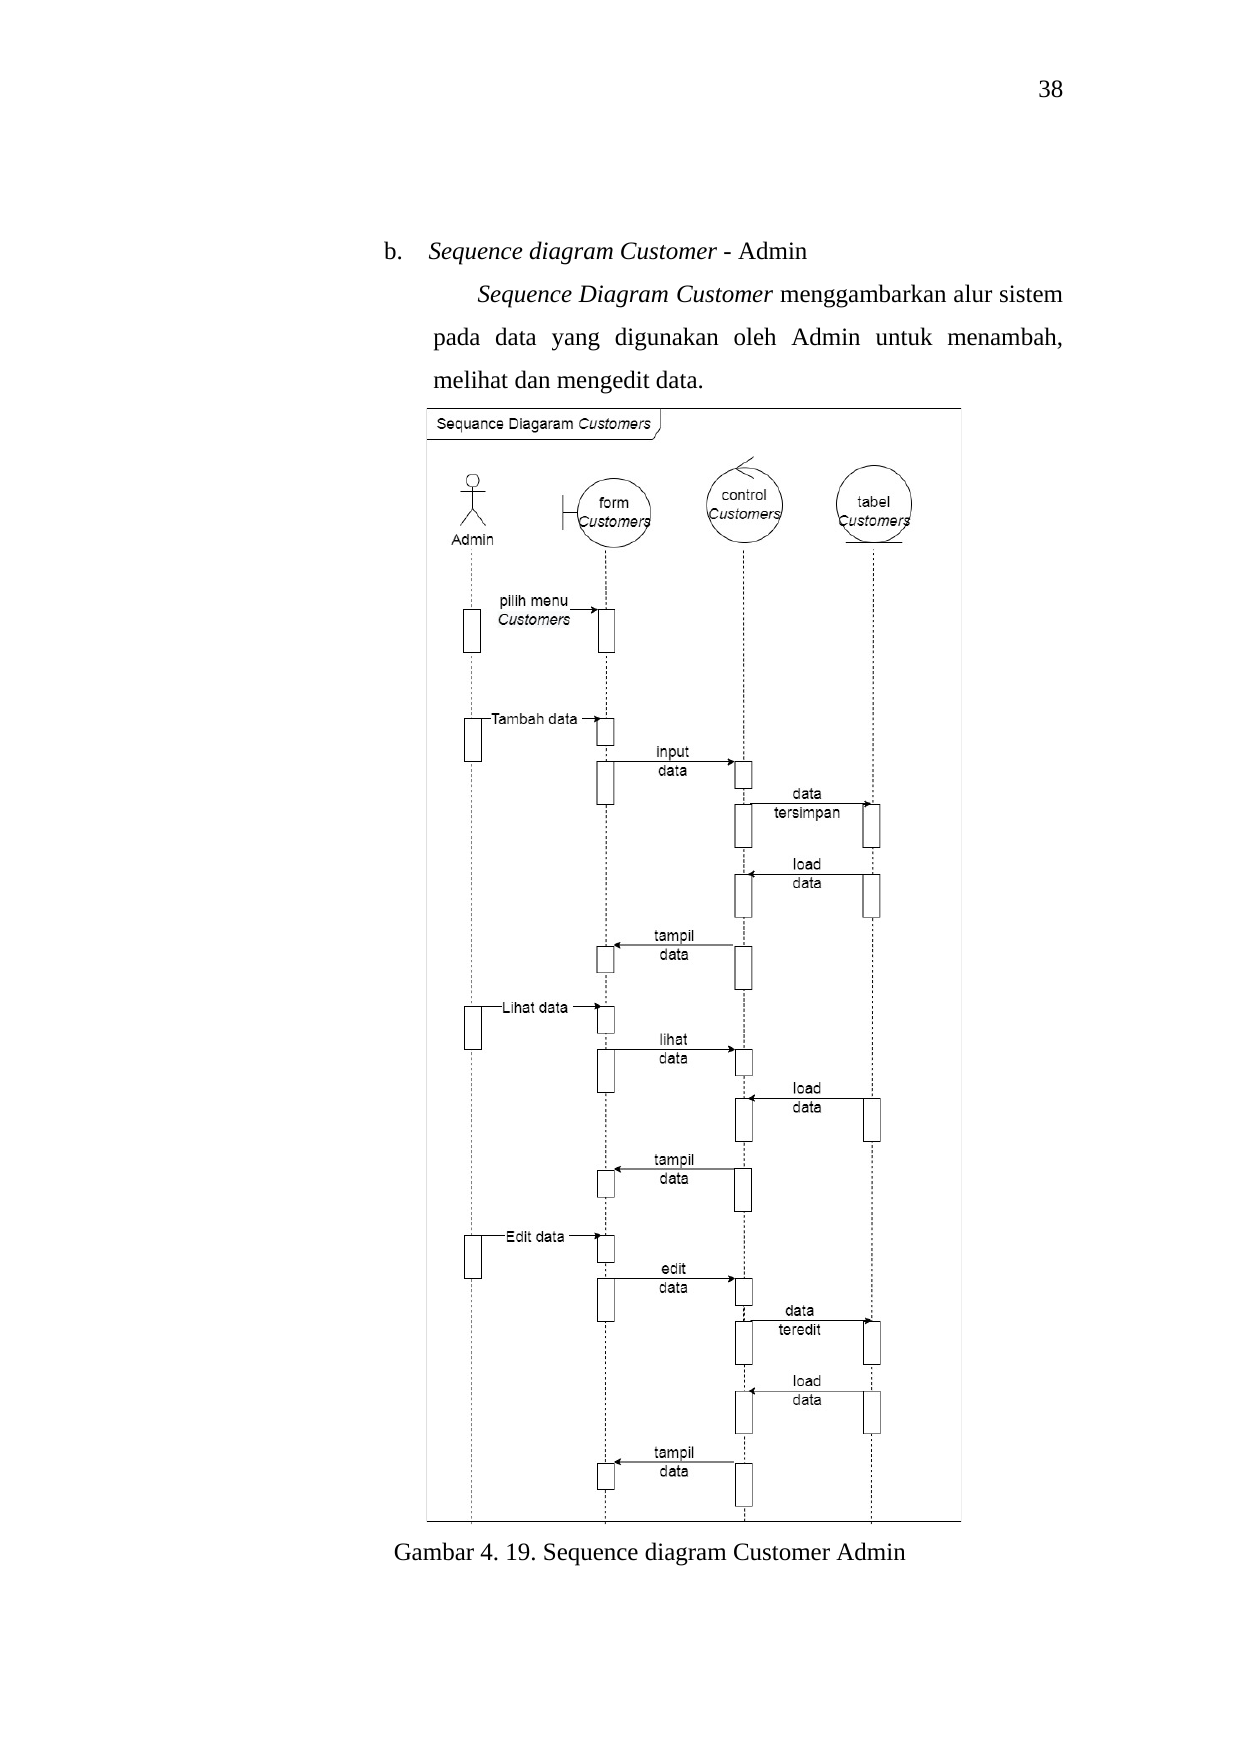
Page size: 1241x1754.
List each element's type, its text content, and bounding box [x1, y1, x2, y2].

picture [426, 408, 962, 1525]
text Sequence Diagram Customer menggambarkan alur sistem pada data yang digunakan oleh Admin untuk menambah, melihat dan mengedit data. [433, 279, 1063, 394]
list Sequence diagram Customer - Admin [384, 236, 1063, 265]
text Gambar 4. 19. Sequence diagram Customer Admin [236, 1537, 1063, 1566]
